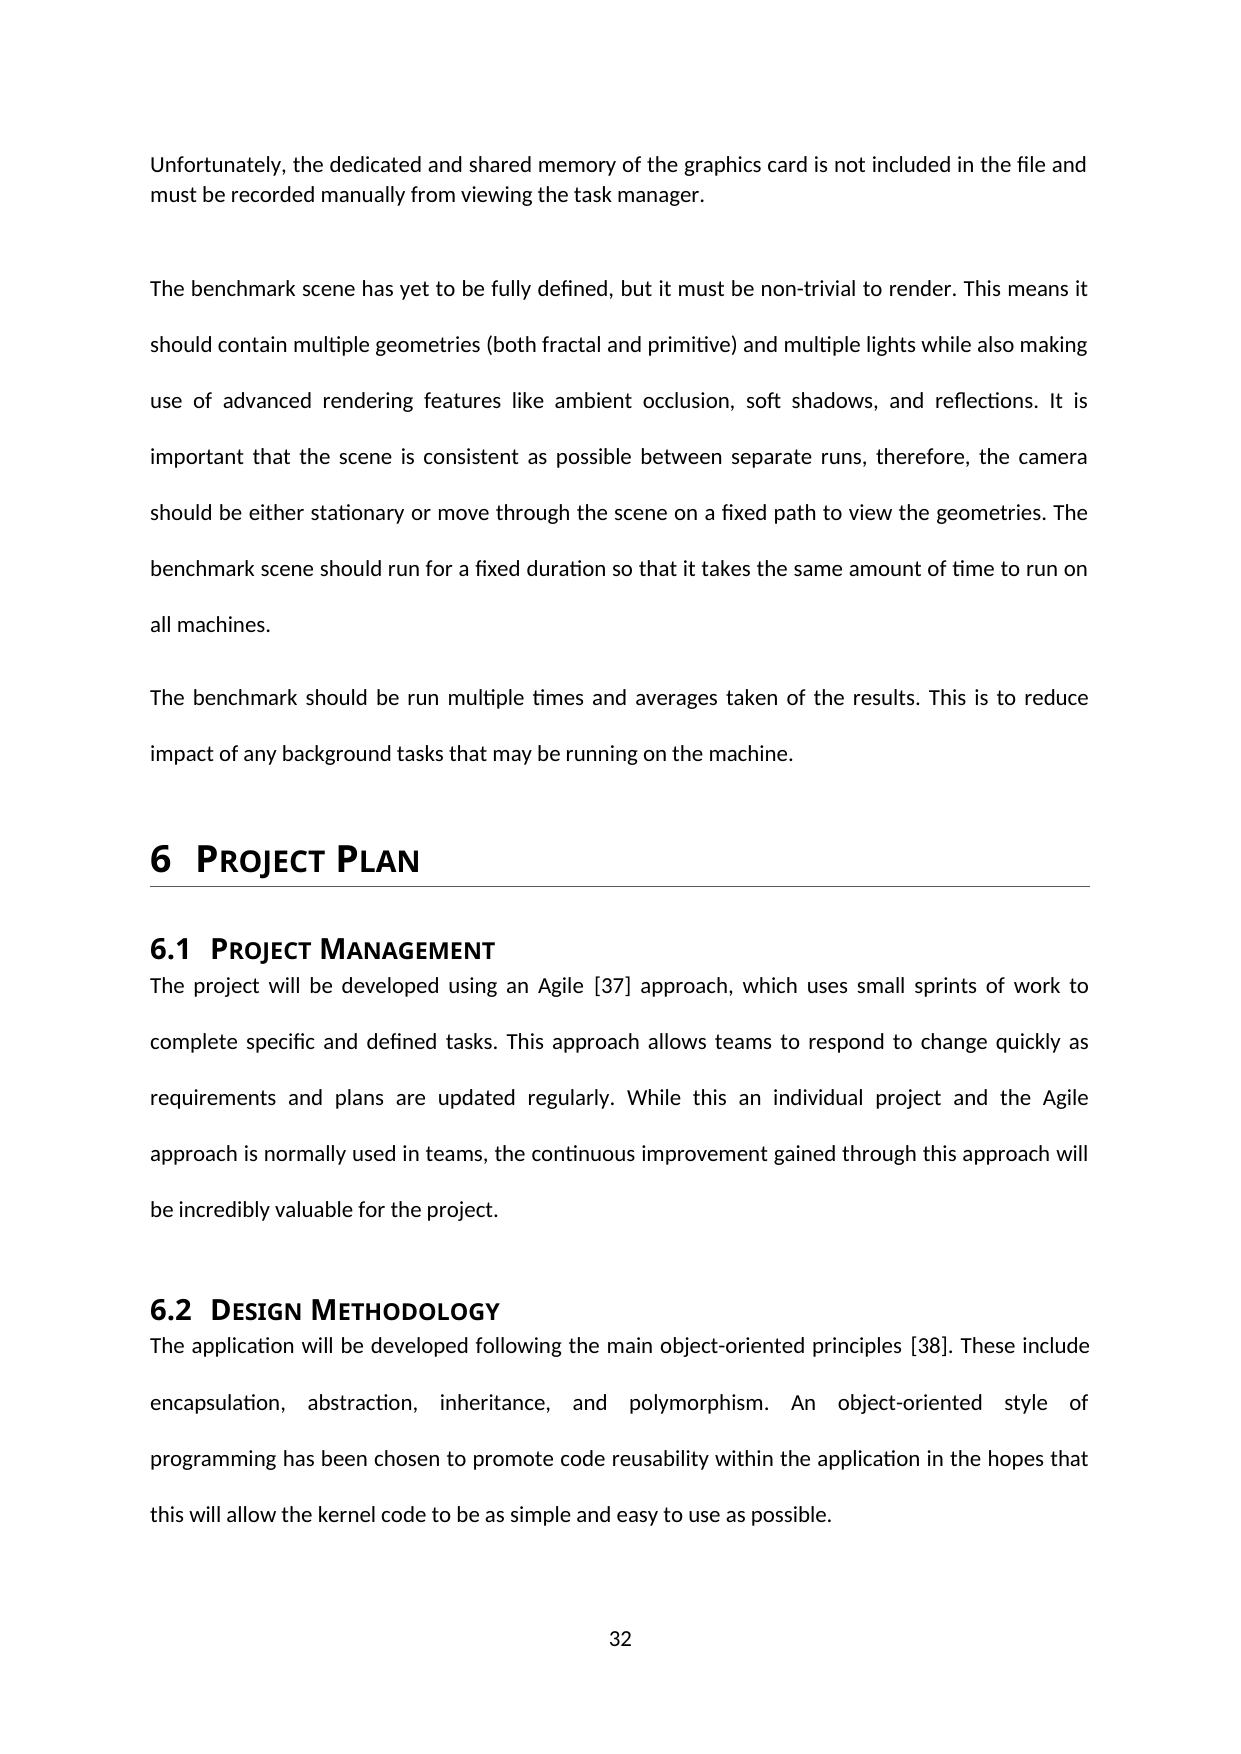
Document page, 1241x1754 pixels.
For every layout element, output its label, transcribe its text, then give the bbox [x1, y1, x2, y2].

subtitle Design Methodology [150, 1289, 1090, 1328]
text The application will be developed following the main object-oriented principles . These include encapsulation, abstraction, inheritance, and polymorphism. An object-oriented style of programming has been chosen to promote code reusability within the application in the hopes that this will allow the kernel code to be as simple and easy to use as possible. [150, 1332, 1090, 1528]
subtitle Project Management [150, 928, 1090, 968]
text Unfortunately, the dedicated and shared memory of the graphics card is not included in the file and must be recorded manually from viewing the task manager. [150, 150, 1090, 208]
text The project will be developed using an Agile approach, which uses small sprints of work to complete specific and defined tasks. This approach allows teams to respond to change quickly as requirements and plans are updated regularly. While this an individual project and the Agile approach is normally used in teams, the continuous improvement gained through this approach will be incredibly valuable for the project. [150, 971, 1090, 1223]
text The benchmark should be run multiple times and averages taken of the results. This is to reduce impact of any background tasks that may be running on the machine. [150, 683, 1090, 767]
text The benchmark scene has yet to be fully defined, but it must be non-trivial to render. This means it should contain multiple geometries (both fractal and primitive) and multiple lights while also making use of advanced rendering features like ambient occlusion, soft shadows, and reflections. It is important that the scene is consistent as possible between separate runs, therefore, the camera should be either stationary or move through the scene on a fixed path to view the geometries. The benchmark scene should run for a fixed duration so that it takes the same amount of time to run on all machines. [150, 274, 1090, 638]
subtitle Project Plan [150, 832, 1090, 886]
